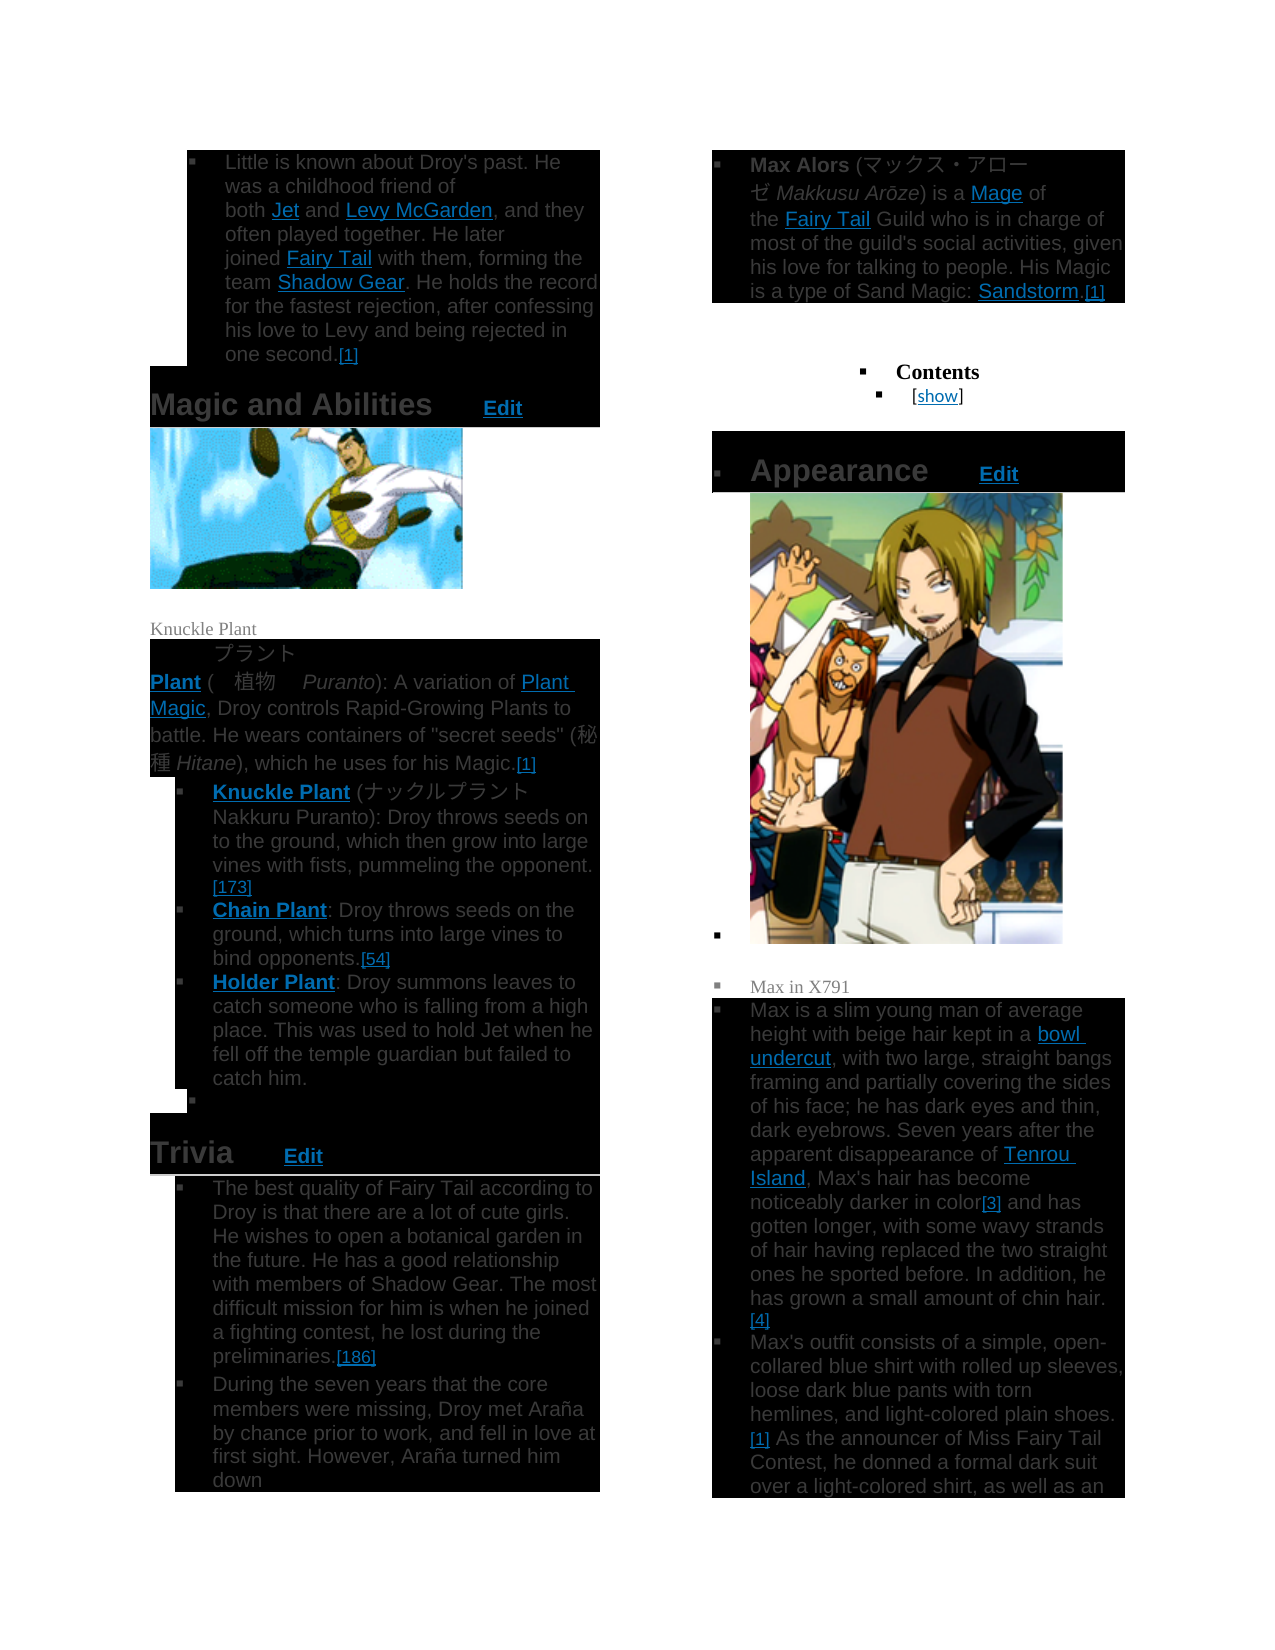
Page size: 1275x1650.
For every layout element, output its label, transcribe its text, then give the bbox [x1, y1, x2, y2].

list The best quality of Fairy Tail according to Droy is that there are a lot of cute girls. He wishes to open a botanical garden in the future. He has a good relationship with members of Shadow Gear. The most difficult mission for him is when he joined a fighting contest, he lost during the preliminaries.[186] [175, 1176, 600, 1368]
list Max is a slim young man of average height with beige hair kept in a bowl undercut, with two large, straight bangs framing and partially covering the sides of his face; he has dark eyes and thin, dark eyebrows. Seven years after the apparent disappearance of Tenrou Island, Max's hair has become noticeably darker in color[3] and has gotten longer, with some wavy strands of hair having replaced the two straight ones he sported before. In addition, he has grown a small amount of chin hair.[4] [712, 998, 1125, 1330]
subtitle Contents [712, 349, 1125, 384]
picture [750, 493, 1063, 944]
picture [150, 428, 463, 589]
list Holder Plant: Droy summons leaves to catch someone who is falling from a high place. This was used to hold Jet when he fell off the temple guardian but failed to catch him. [175, 969, 600, 1089]
text Plant ( Puranto): A variation of Plant Magic, Droy controls Rapid-Growing Plants to battle. He wears containers of "secret seeds" (秘種 Hitane), which he uses for his Magic.[1] [150, 639, 600, 777]
list [show] [712, 384, 1125, 407]
text Knuckle Plant [150, 614, 600, 639]
list Max in X791 [712, 973, 1125, 998]
subtitle Magic and AbilitiesEdit [150, 366, 600, 427]
list Knuckle Plant (ナックルプラント Nakkuru Puranto): Droy throws seeds on to the ground, which then grow into large vines with fists, pummeling the opponent.[173] [175, 777, 600, 897]
list Little is known about Droy's past. He was a childhood friend of both Jet and Levy McGarden, and they often played together. He later joined Fairy Tail with them, forming the team Shadow Gear. He holds the record for the fastest rejection, after confessing his love to Levy and being rejected in one second.[1] [187, 150, 600, 366]
list During the seven years that the core members were missing, Droy met Araña by chance prior to work, and fell in love at first sight. However, Araña turned him down [175, 1372, 600, 1492]
subtitle AppearanceEdit [712, 431, 1125, 493]
subtitle TriviaEdit [150, 1113, 600, 1174]
list Chain Plant: Droy throws seeds on the ground, which turns into large vines to bind opponents.[54] [175, 897, 600, 969]
list Max Alors (マックス・アローゼ Makkusu Arōze) is a Mage of the Fairy Tail Guild who is in charge of most of the guild's social activities, given his love for talking to people. His Magic is a type of Sand Magic: Sandstorm.[1] [712, 150, 1125, 303]
